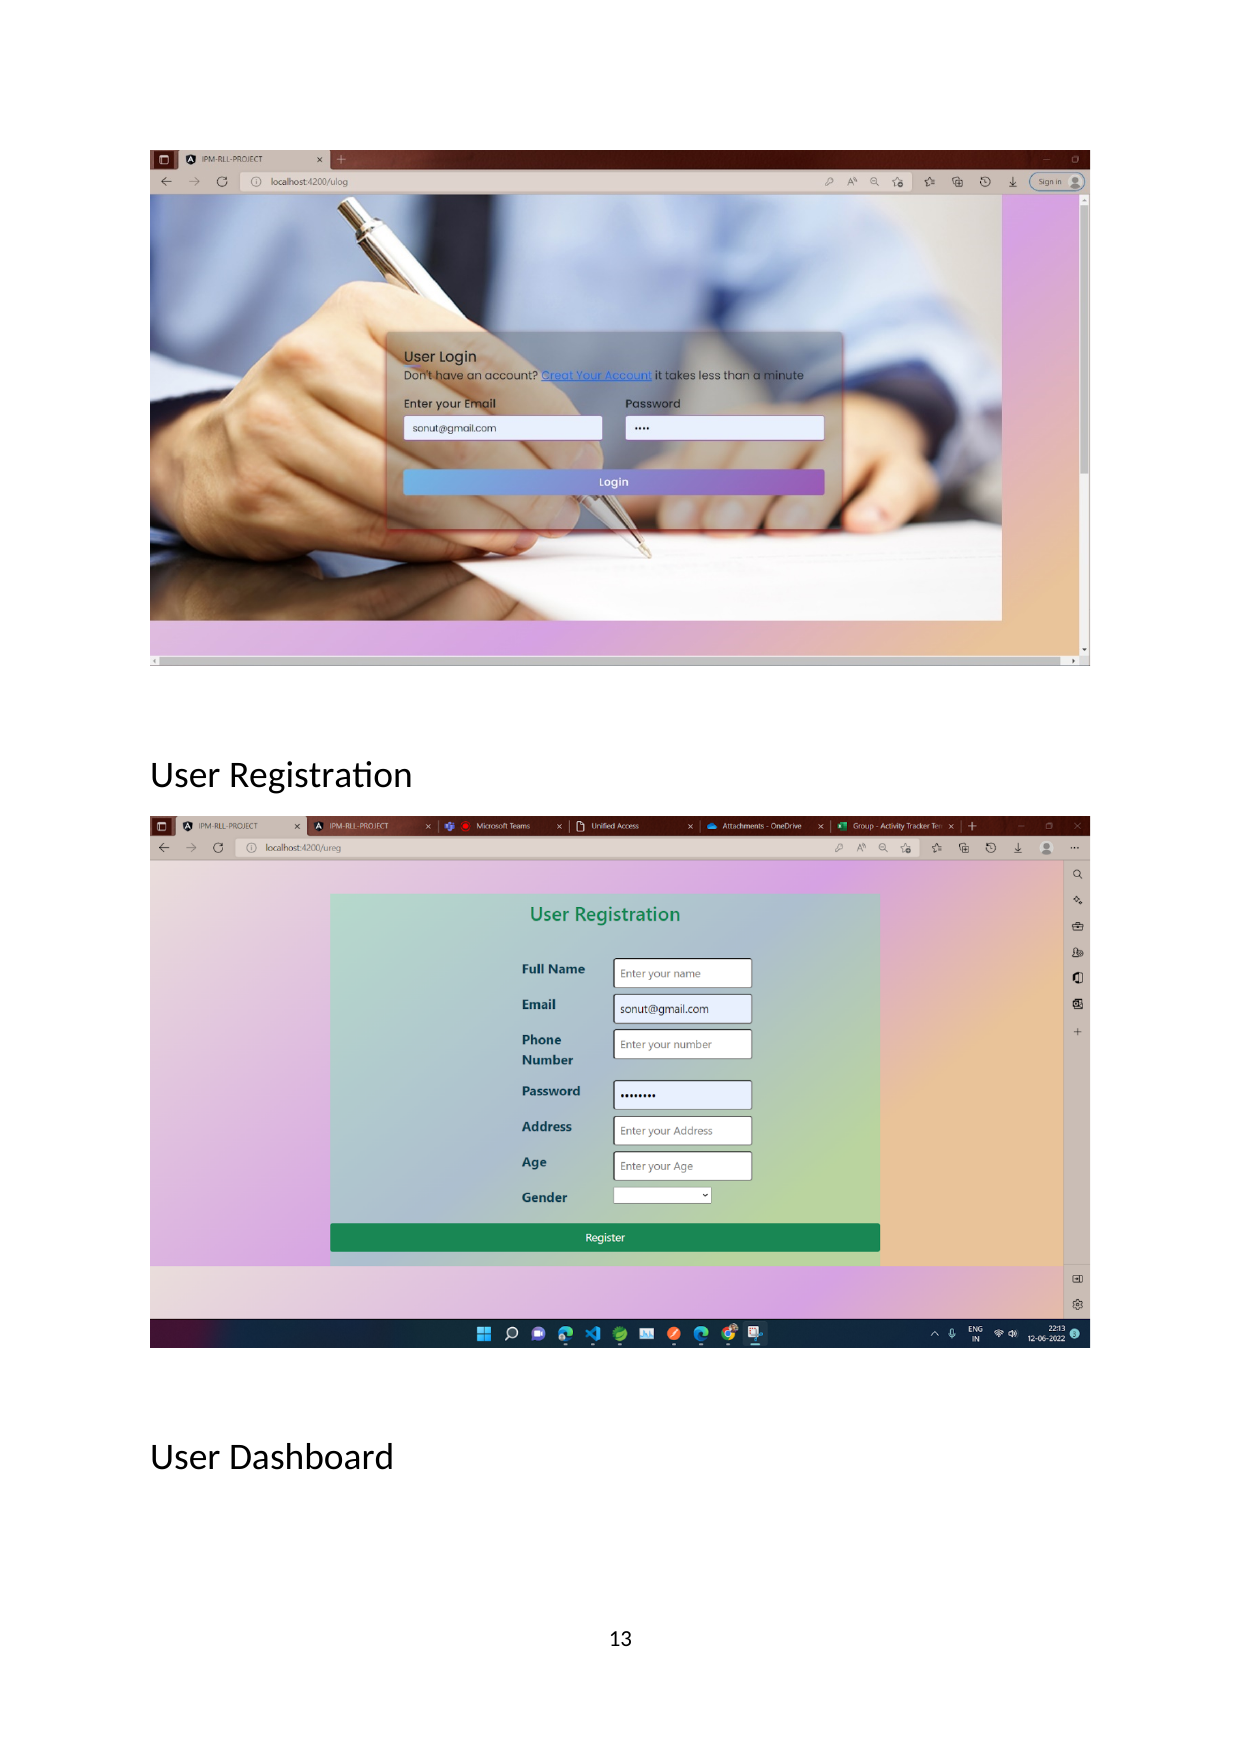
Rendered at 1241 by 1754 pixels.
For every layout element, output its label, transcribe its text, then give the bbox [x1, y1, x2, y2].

text User Registration [150, 751, 1090, 797]
text User Dashboard [150, 1433, 1090, 1479]
picture [150, 150, 1091, 666]
picture [150, 816, 1091, 1348]
